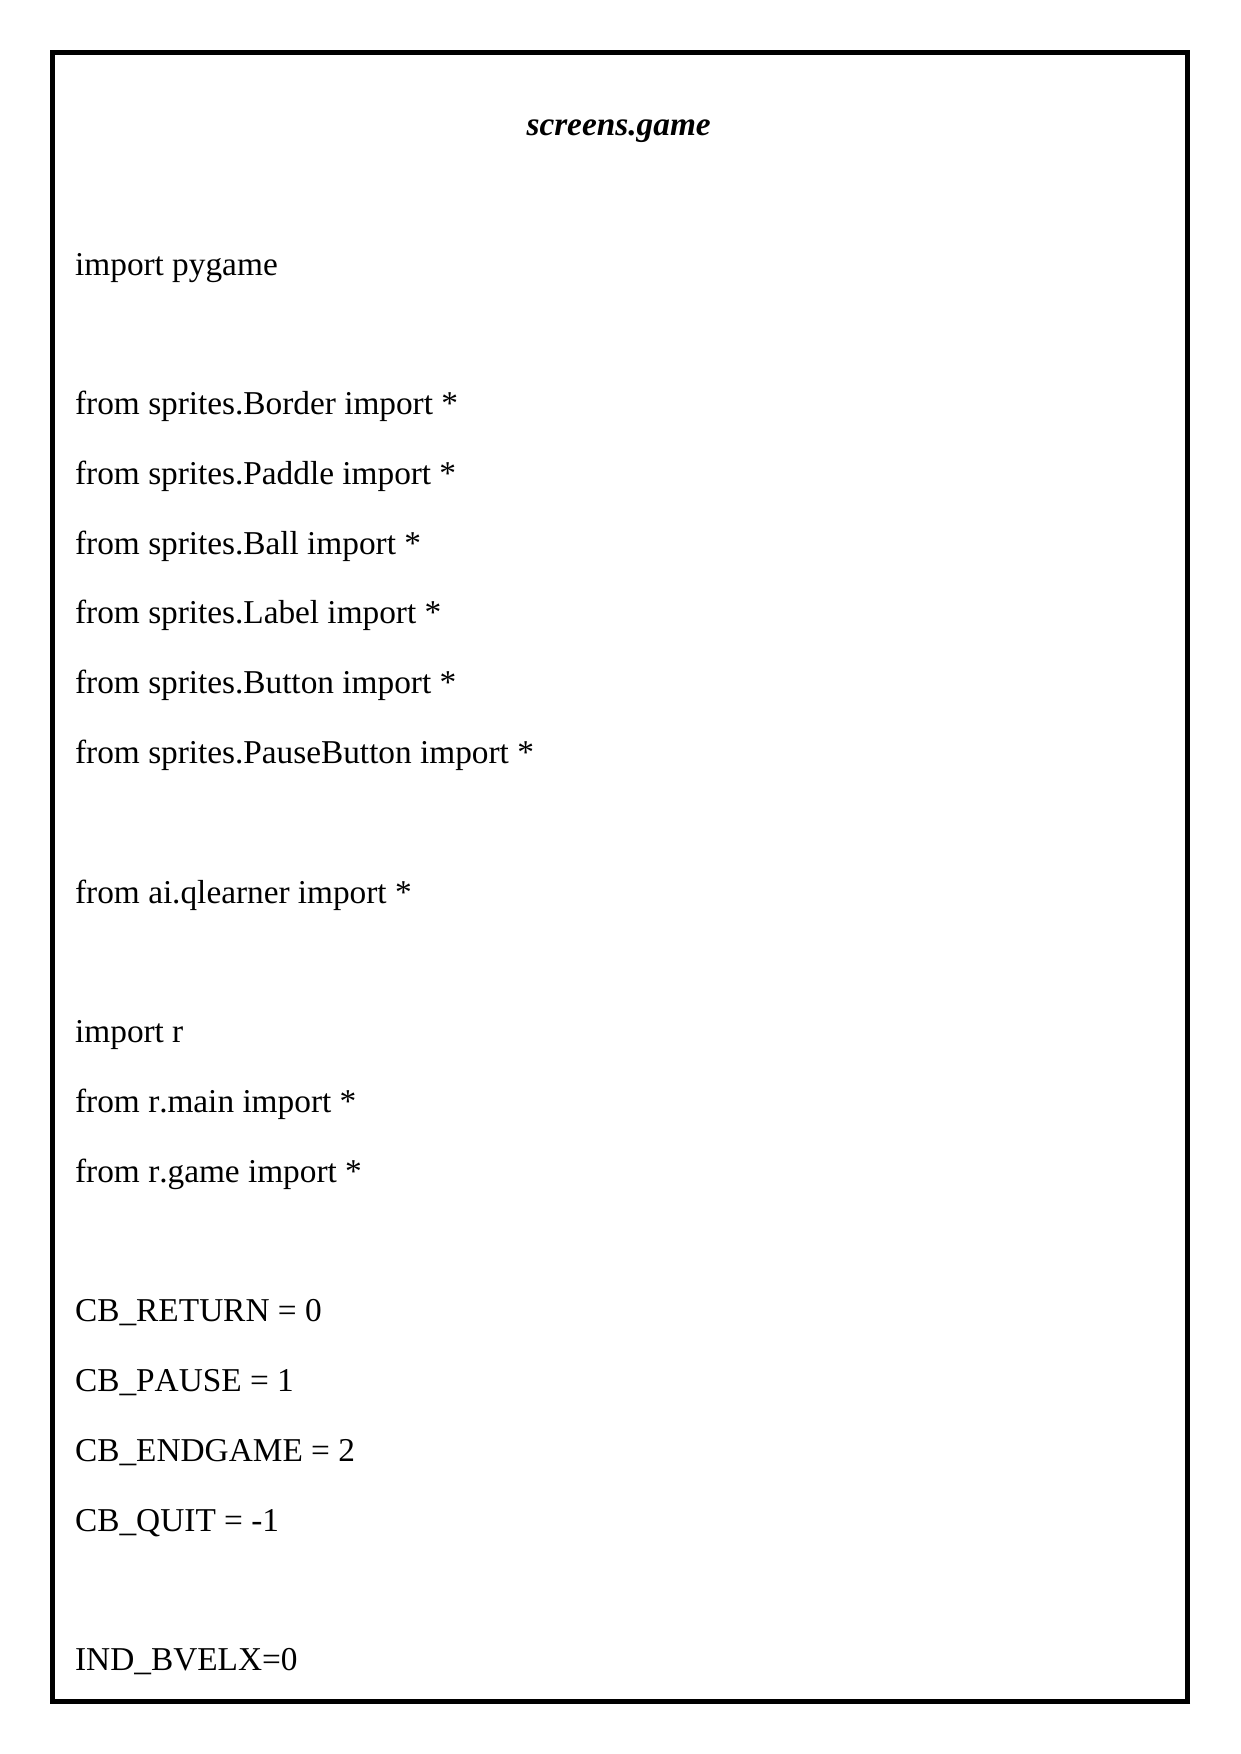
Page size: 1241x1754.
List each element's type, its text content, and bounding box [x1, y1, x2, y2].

text CB_PAUSE = 1 [75, 1360, 1165, 1399]
text import r [75, 1011, 1165, 1050]
text from sprites.PauseButton import * [75, 732, 1165, 771]
text from sprites.Paddle import * [75, 453, 1165, 491]
text CB_RETURN = 0 [75, 1291, 1165, 1329]
text from sprites.Label import * [75, 593, 1165, 631]
text import pygame [75, 244, 1165, 282]
text IND_BVELX=0 [75, 1639, 1165, 1678]
text screens.game [75, 104, 1165, 142]
text from sprites.Ball import * [75, 523, 1165, 561]
text from sprites.Button import * [75, 662, 1165, 701]
text from sprites.Border import * [75, 383, 1165, 422]
text from r.game import * [75, 1151, 1165, 1189]
text CB_ENDGAME = 2 [75, 1430, 1165, 1468]
text from r.main import * [75, 1081, 1165, 1119]
text CB_QUIT = -1 [75, 1500, 1165, 1538]
text from ai.qlearner import * [75, 872, 1165, 910]
